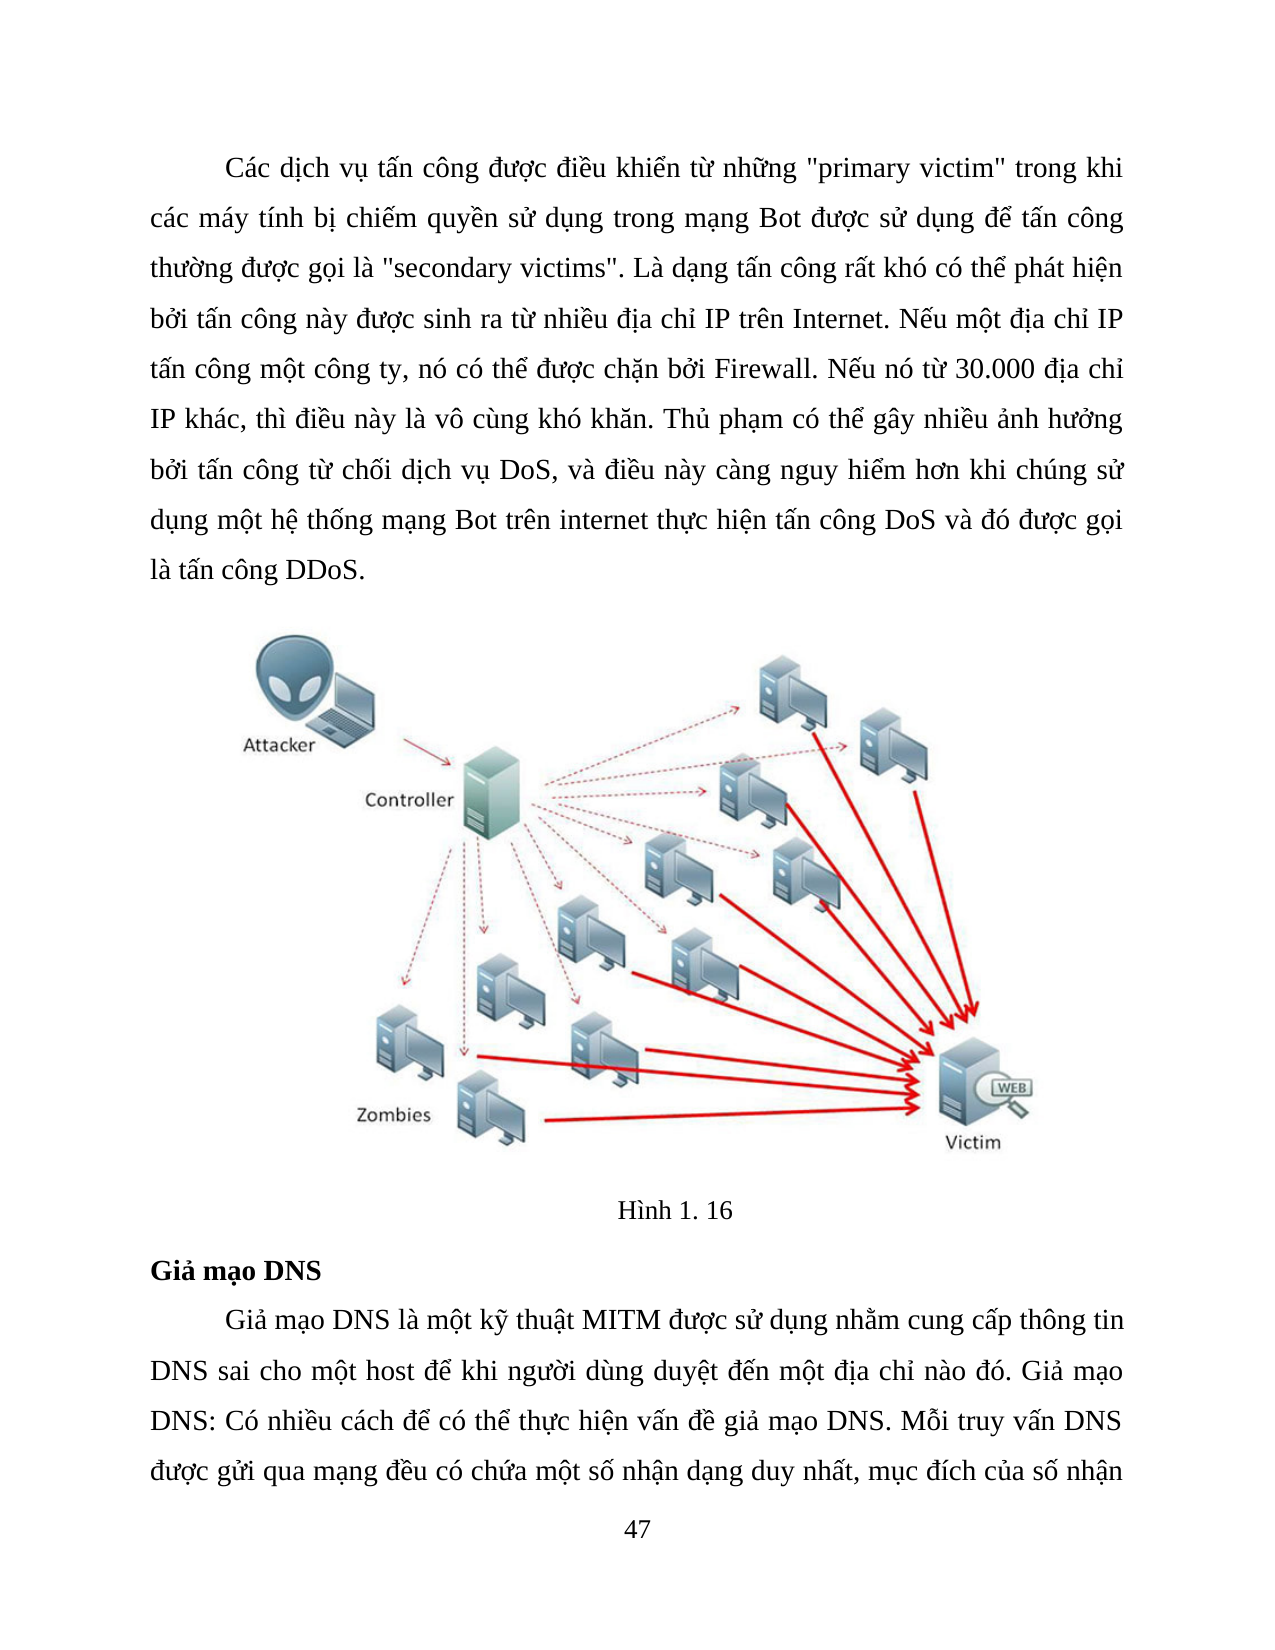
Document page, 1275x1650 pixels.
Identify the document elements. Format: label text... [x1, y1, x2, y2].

text Các dịch vụ tấn công được điều khiển từ những "primary victim" trong khi các máy tính bị chiếm quyền sử dụng trong mạng Bot được sử dụng để tấn công thường được gọi là "secondary victims". Là dạng tấn công rất khó có thể phát hiện bởi tấn công này được sinh ra từ nhiều địa chỉ IP trên Internet. Nếu một địa chỉ IP tấn công một công ty, nó có thể được chặn bởi Firewall. Nếu nó từ 30.000 địa chỉ IP khác, thì điều này là vô cùng khó khăn. Thủ phạm có thể gây nhiều ảnh hưởng bởi tấn công từ chối dịch vụ DoS, và điều này càng nguy hiểm hơn khi chúng sử dụng một hệ thống mạng Bot trên internet thực hiện tấn công DoS và đó được gọi là tấn công DDoS. [150, 150, 1125, 586]
text Giả mạo DNS [150, 1253, 1125, 1287]
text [150, 1302, 1125, 1487]
picture [231, 618, 1044, 1170]
text Hình 1. 16 [150, 1194, 1125, 1225]
